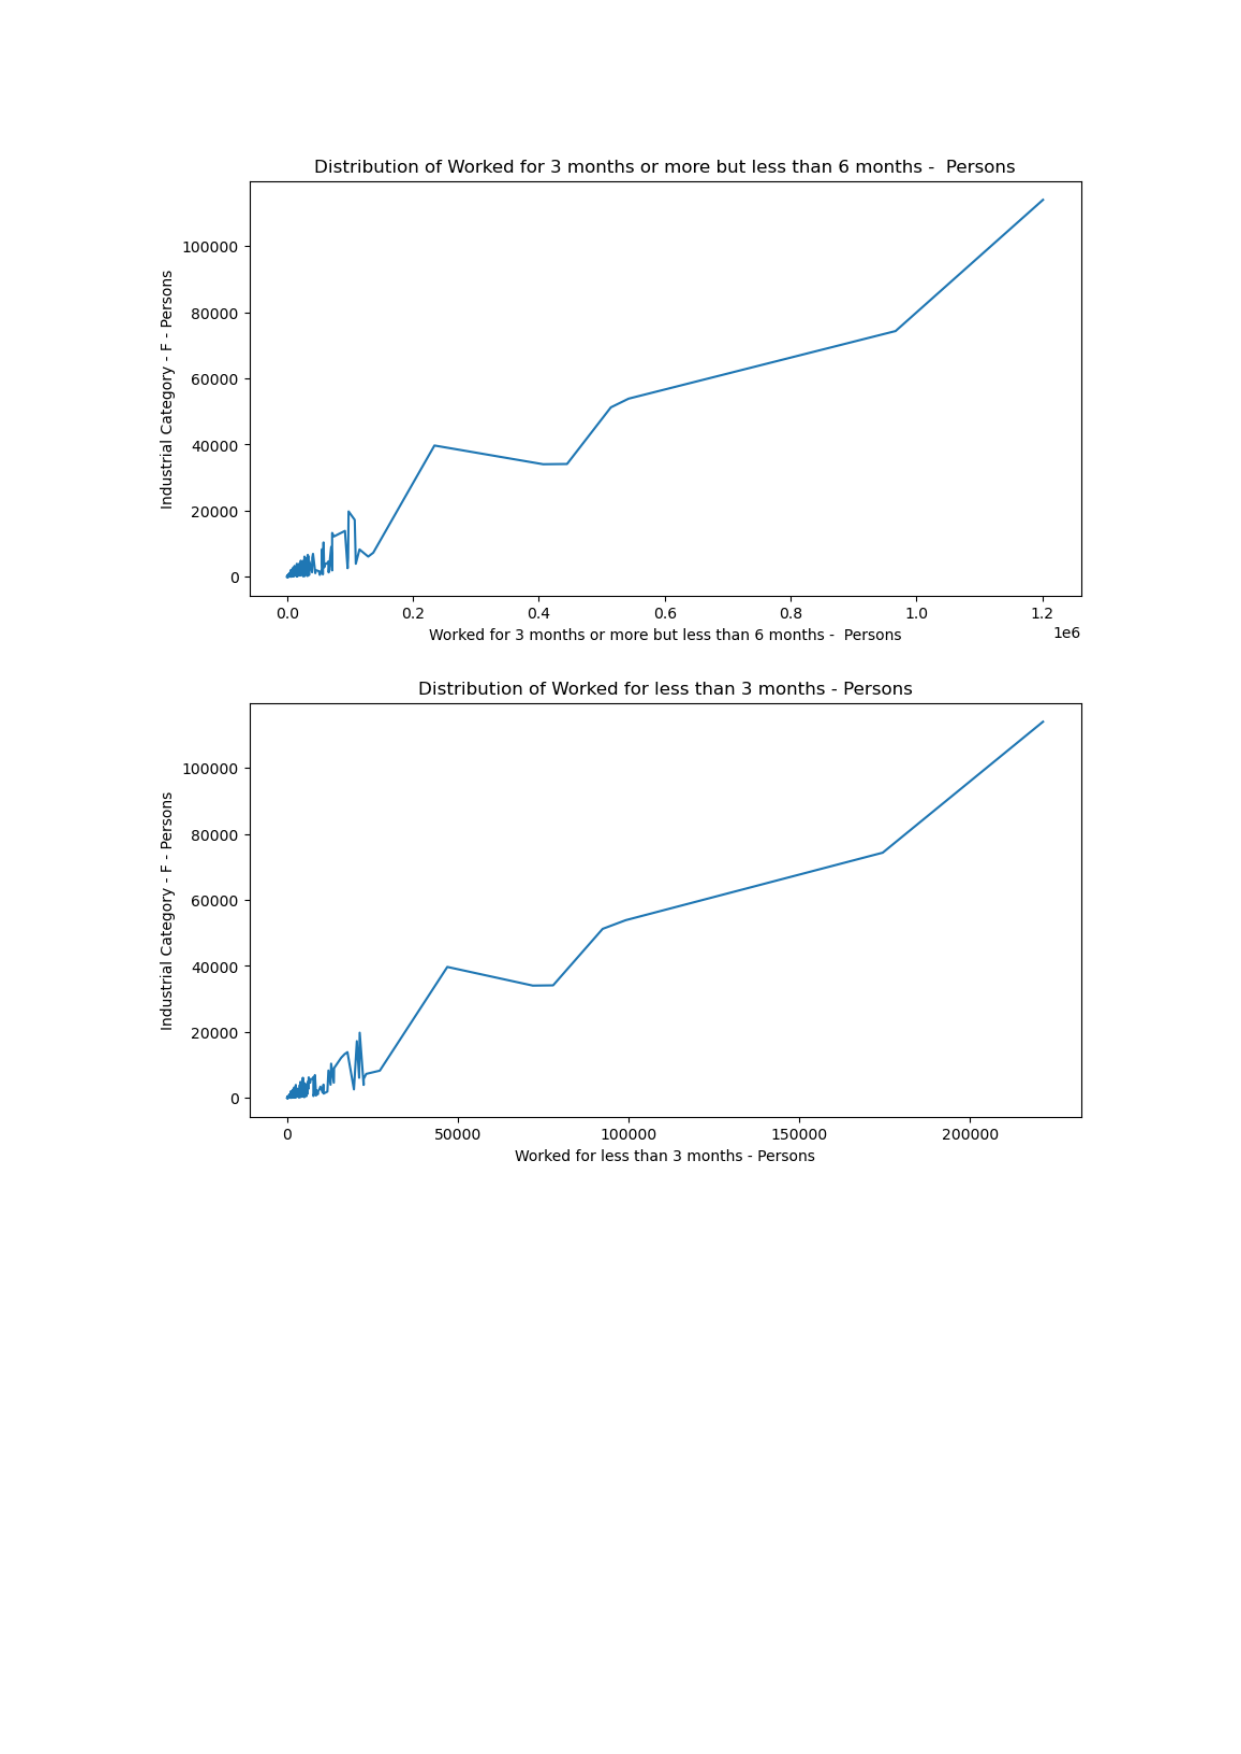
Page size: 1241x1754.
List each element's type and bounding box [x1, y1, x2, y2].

picture [150, 150, 1091, 653]
picture [150, 671, 1091, 1174]
